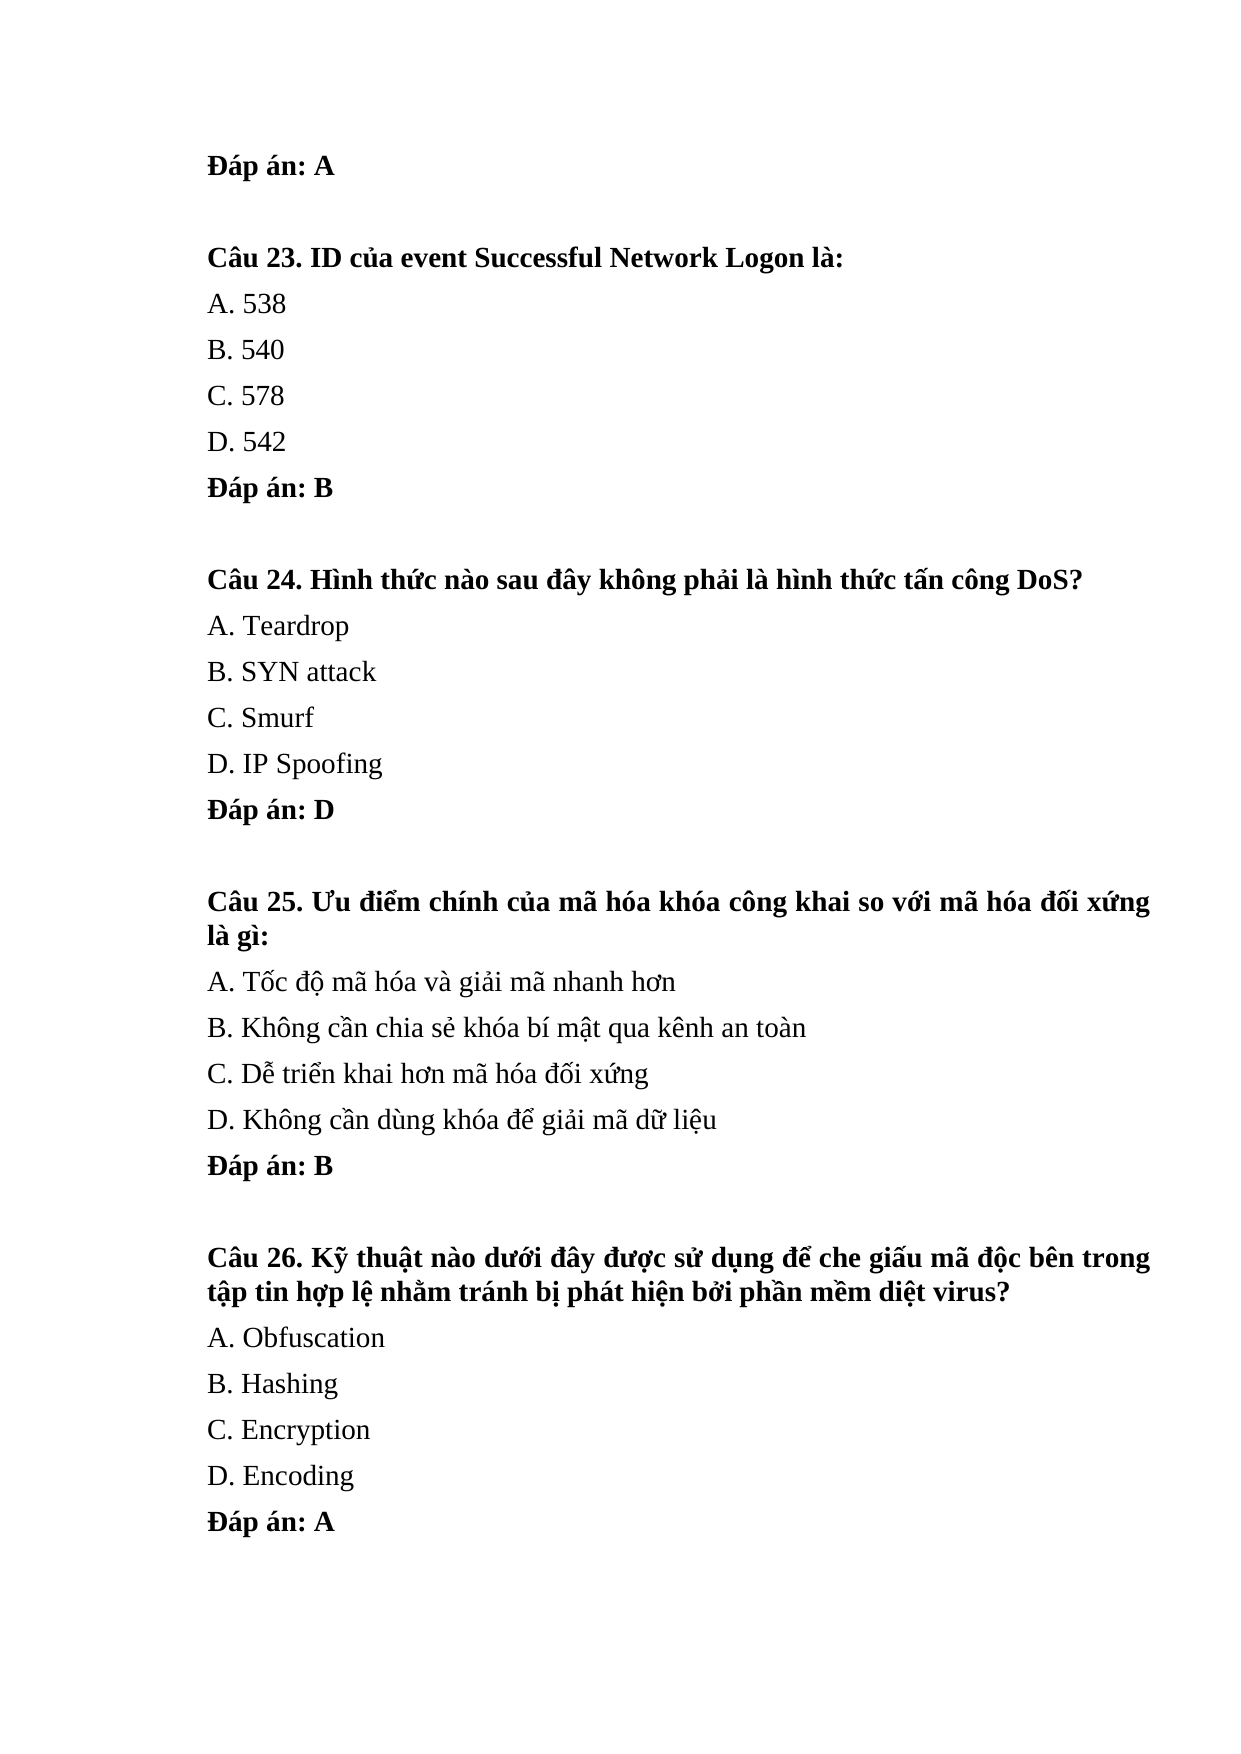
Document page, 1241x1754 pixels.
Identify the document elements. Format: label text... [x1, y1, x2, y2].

text Đáp án: A [207, 1504, 1152, 1537]
text C. Smurf [207, 700, 1152, 734]
text B. Hashing [207, 1366, 1152, 1399]
text Đáp án: A [207, 148, 1152, 181]
text Câu 23. ID của event Successful Network Logon là: [207, 240, 1152, 273]
text Đáp án: B [207, 1148, 1152, 1182]
text C. 578 [207, 378, 1152, 411]
text Câu 26. Kỹ thuật nào dưới đây được sử dụng để che giấu mã độc bên trong tập tin hợp lệ nhằm tránh bị phát hiện bởi phần mềm diệt virus? [207, 1240, 1152, 1307]
text D. IP Spoofing [207, 746, 1152, 780]
text A. Obfuscation [207, 1320, 1152, 1353]
text D. 542 [207, 424, 1152, 457]
text Đáp án: D [207, 792, 1152, 826]
text B. SYN attack [207, 654, 1152, 688]
text C. Dễ triển khai hơn mã hóa đối xứng [207, 1056, 1152, 1089]
text Đáp án: B [207, 470, 1152, 503]
text D. Encoding [207, 1458, 1152, 1491]
text B. 540 [207, 332, 1152, 365]
text B. Không cần chia sẻ khóa bí mật qua kênh an toàn [207, 1010, 1152, 1043]
text A. 538 [207, 286, 1152, 319]
text C. Encryption [207, 1412, 1152, 1445]
text Câu 24. Hình thức nào sau đây không phải là hình thức tấn công DoS? [207, 562, 1152, 596]
text Câu 25. Ưu điểm chính của mã hóa khóa công khai so với mã hóa đối xứng là gì: [207, 884, 1152, 951]
text A. Tốc độ mã hóa và giải mã nhanh hơn [207, 964, 1152, 997]
text A. Teardrop [207, 608, 1152, 642]
text D. Không cần dùng khóa để giải mã dữ liệu [207, 1102, 1152, 1136]
